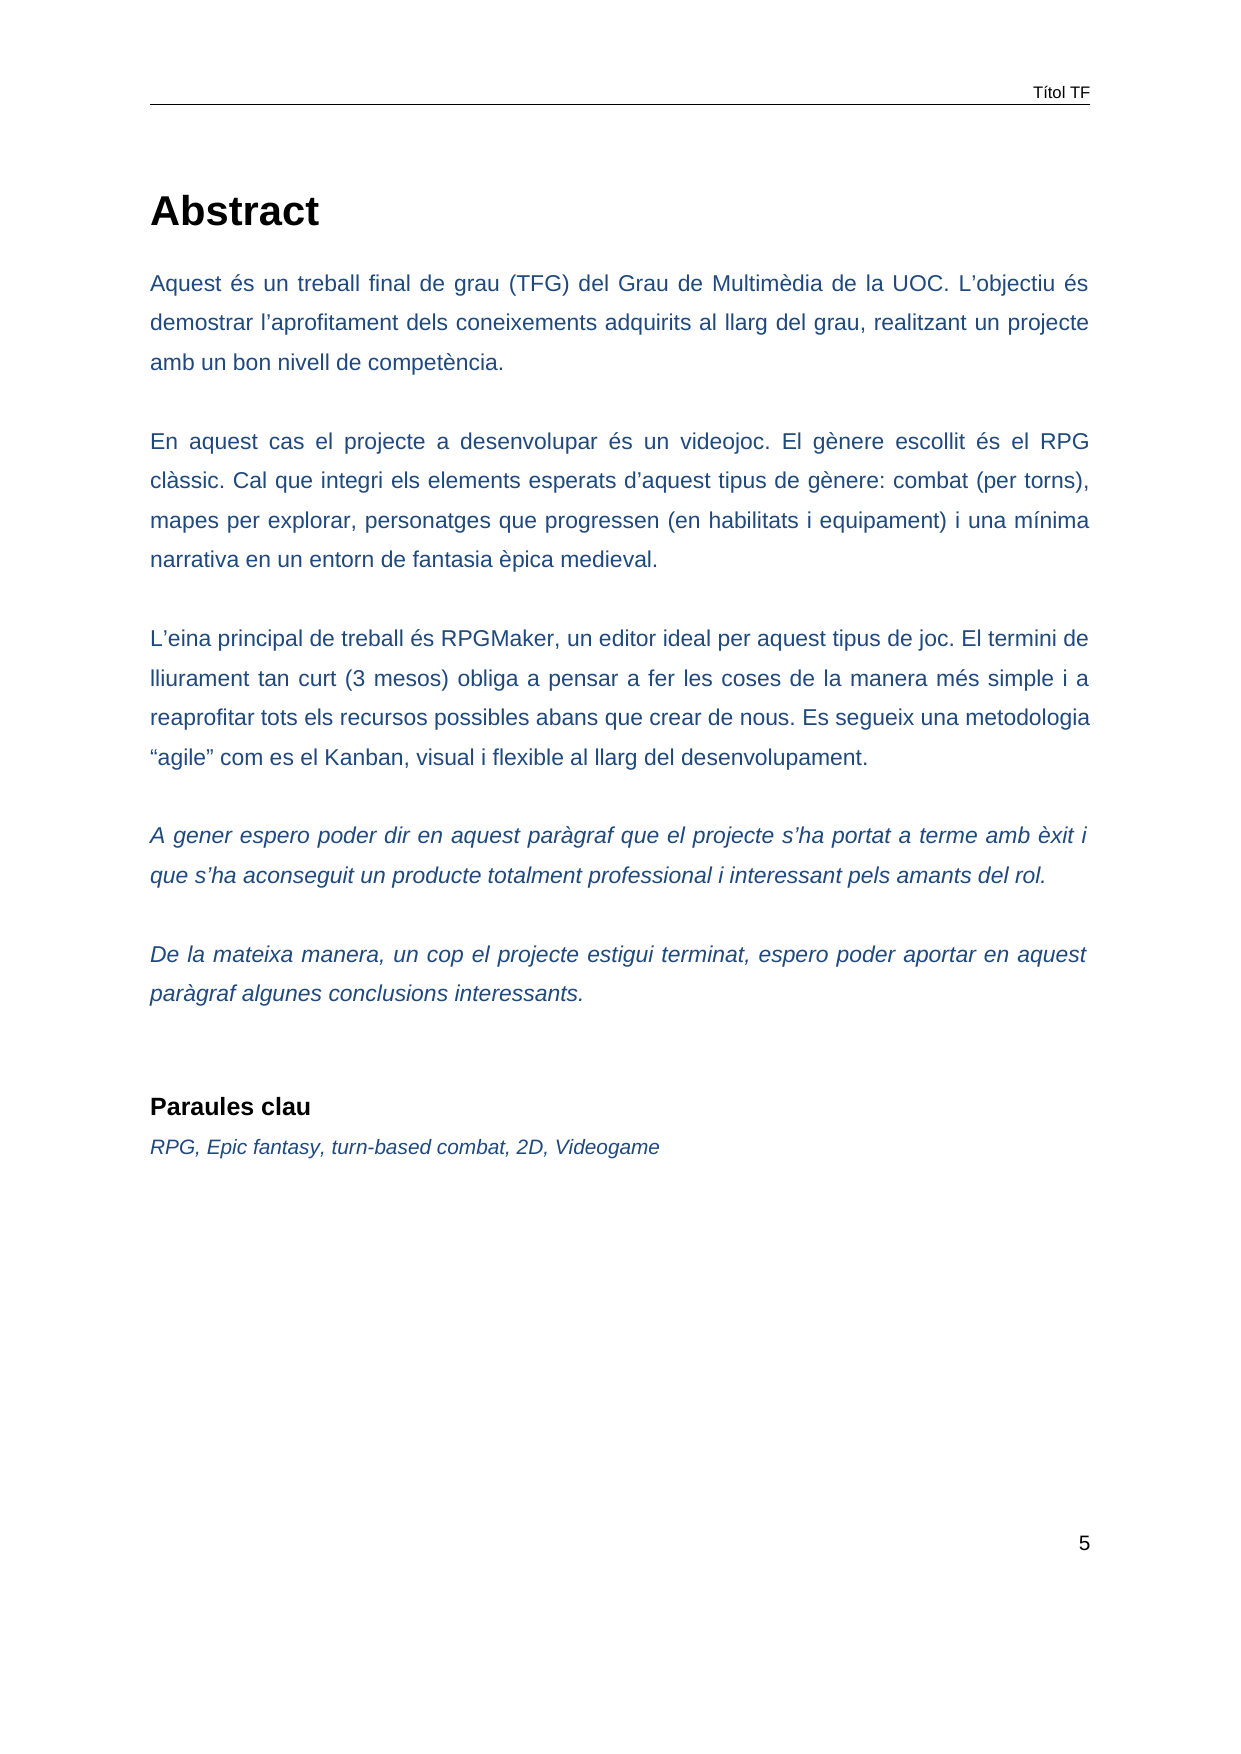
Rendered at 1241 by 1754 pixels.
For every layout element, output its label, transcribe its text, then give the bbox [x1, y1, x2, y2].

text Aquest és un treball final de grau (TFG) del Grau de Multimèdia de la UOC. L’objectiu és demostrar l’aprofitament dels coneixements adquirits al llarg del grau, realitzant un projecte amb un bon nivell de competència. [150, 270, 1090, 375]
text En aquest cas el projecte a desenvolupar és un videojoc. El gènere escollit és el RPG clàssic. Cal que integri els elements esperats d’aquest tipus de gènere: combat (per torns), mapes per explorar, personatges que progressen (en habilitats i equipament) i una mínima narrativa en un entorn de fantasia èpica medieval. [150, 428, 1090, 572]
text RPG, Epic fantasy, turn-based combat, 2D, Videogame [150, 1135, 1090, 1159]
text L’eina principal de treball és RPGMaker, un editor ideal per aquest tipus de joc. El termini de lliurament tan curt (3 mesos) obliga a pensar a fer les coses de la manera més simple i a reaprofitar tots els recursos possibles abans que crear de nous. Es segueix una metodologia “agile” com es el Kanban, visual i flexible al llarg del desenvolupament. [150, 625, 1090, 770]
text A gener espero poder dir en aquest paràgraf que el projecte s’ha portat a terme amb èxit i que s’ha aconseguit un producte totalment professional i interessant pels amants del rol. [150, 822, 1090, 888]
text Abstract [150, 186, 1090, 234]
text Paraules clau [150, 1092, 1090, 1121]
text De la mateixa manera, un cop el projecte estigui terminat, espero poder aportar en aquest paràgraf algunes conclusions interessants. [150, 941, 1090, 1007]
